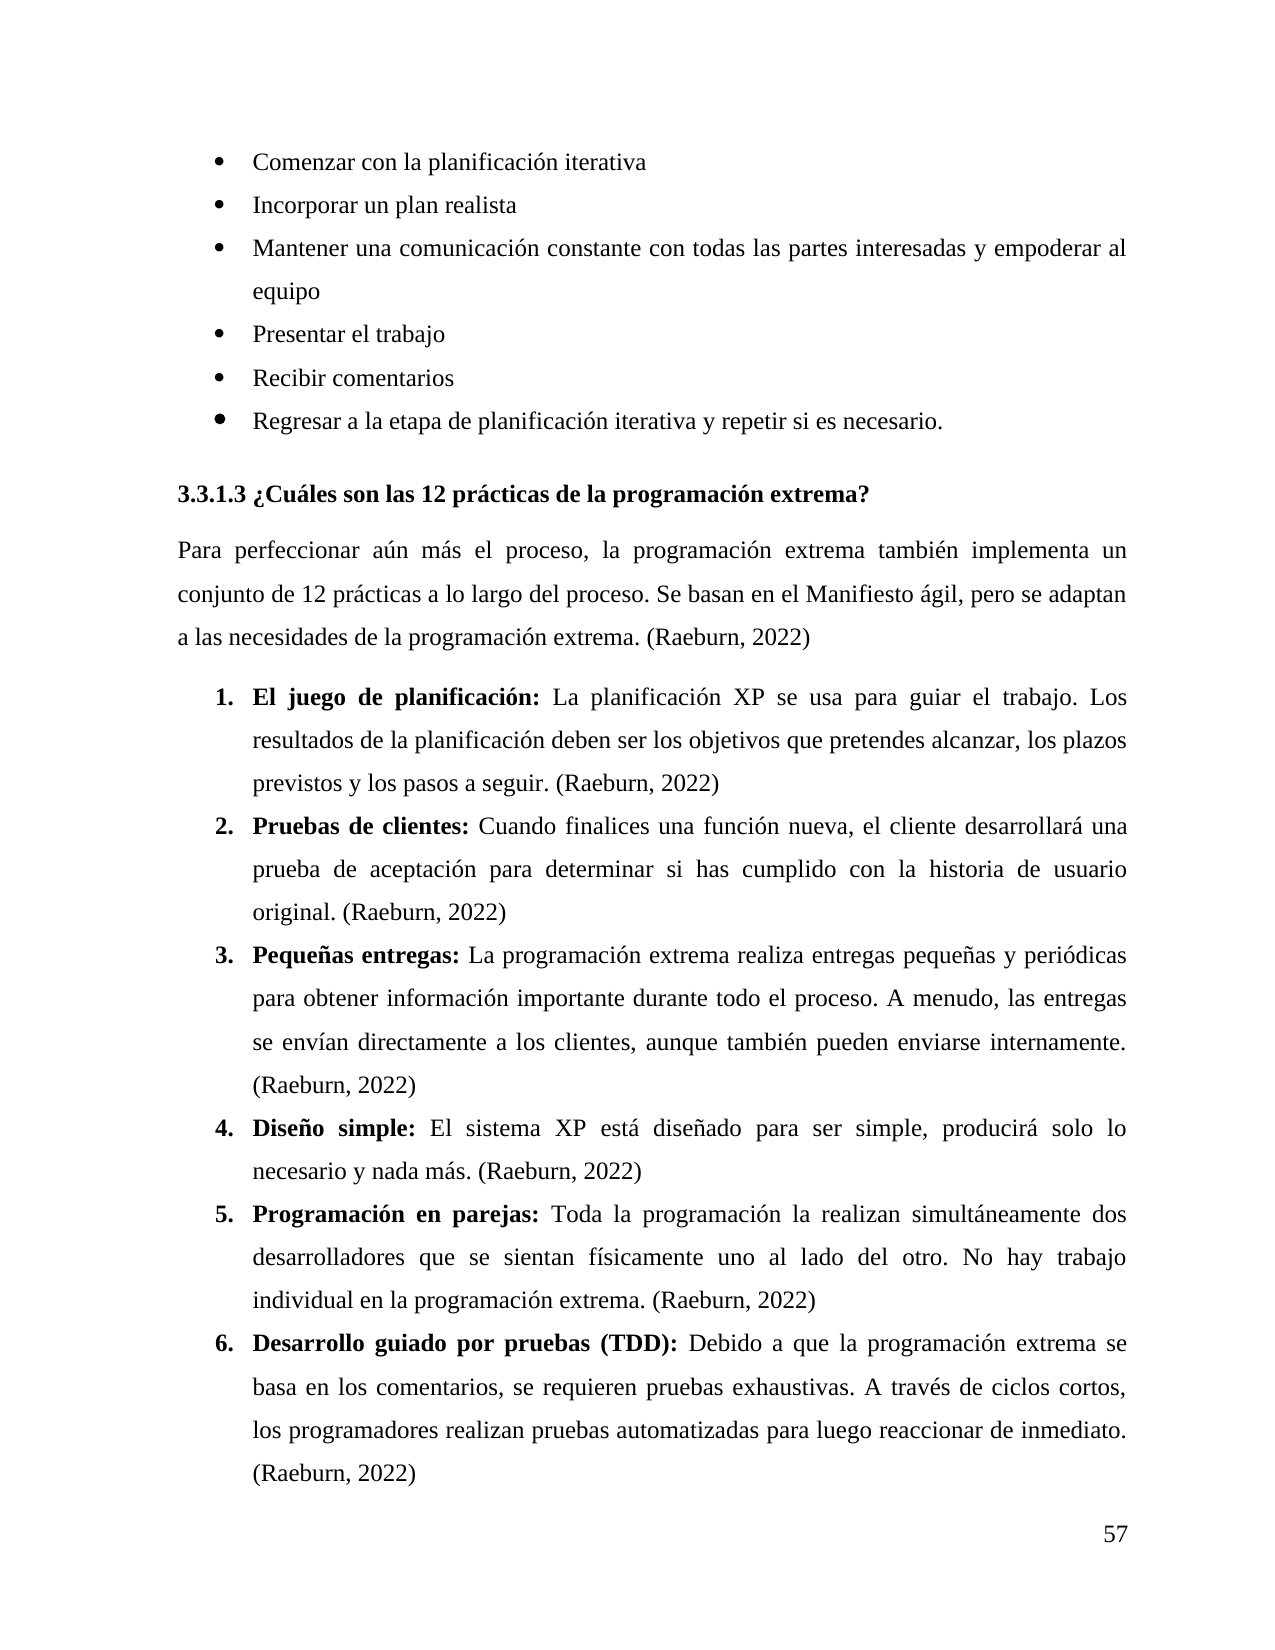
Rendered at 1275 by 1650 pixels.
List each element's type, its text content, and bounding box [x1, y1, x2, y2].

list Comenzar con la planificación iterativa [215, 147, 1128, 176]
text Para perfeccionar aún más el proceso, la programación extrema también implementa un conjunto de 12 prácticas a lo largo del proceso. Se basan en el Manifiesto ágil, pero se adaptan a las necesidades de la programación extrema. [177, 536, 1128, 651]
list Recibir comentarios [215, 363, 1128, 391]
list Desarrollo guiado por pruebas (TDD): Debido a que la programación extrema se basa en los comentarios, se requieren pruebas exhaustivas. A través de ciclos cortos, los programadores realizan pruebas automatizadas para luego reaccionar de inmediato. [215, 1328, 1128, 1487]
list Mantener una comunicación constante con todas las partes interesadas y empoderar al equipo [215, 233, 1128, 305]
list Presentar el trabajo [215, 319, 1128, 348]
list Incorporar un plan realista [215, 190, 1128, 219]
list Pruebas de clientes: Cuando finalices una función nueva, el cliente desarrollará una prueba de aceptación para determinar si has cumplido con la historia de usuario original. [215, 811, 1128, 926]
list Pequeñas entregas: La programación extrema realiza entregas pequeñas y periódicas para obtener información importante durante todo el proceso. A menudo, las entregas se envían directamente a los clientes, aunque también pueden enviarse internamente. [215, 940, 1128, 1098]
list El juego de planificación: La planificación XP se usa para guiar el trabajo. Los resultados de la planificación deben ser los objetivos que pretendes alcanzar, los plazos previstos y los pasos a seguir. [215, 682, 1128, 797]
list Programación en parejas: Toda la programación la realizan simultáneamente dos desarrolladores que se sientan físicamente uno al lado del otro. No hay trabajo individual en la programación extrema. [215, 1199, 1128, 1314]
list Regresar a la etapa de planificación iterativa y repetir si es necesario. [215, 406, 1128, 436]
subtitle 3.3.1.3 ¿Cuáles son las 12 prácticas de la programación extrema? [177, 479, 1128, 508]
list Diseño simple: El sistema XP está diseñado para ser simple, producirá solo lo necesario y nada más. [215, 1113, 1128, 1185]
